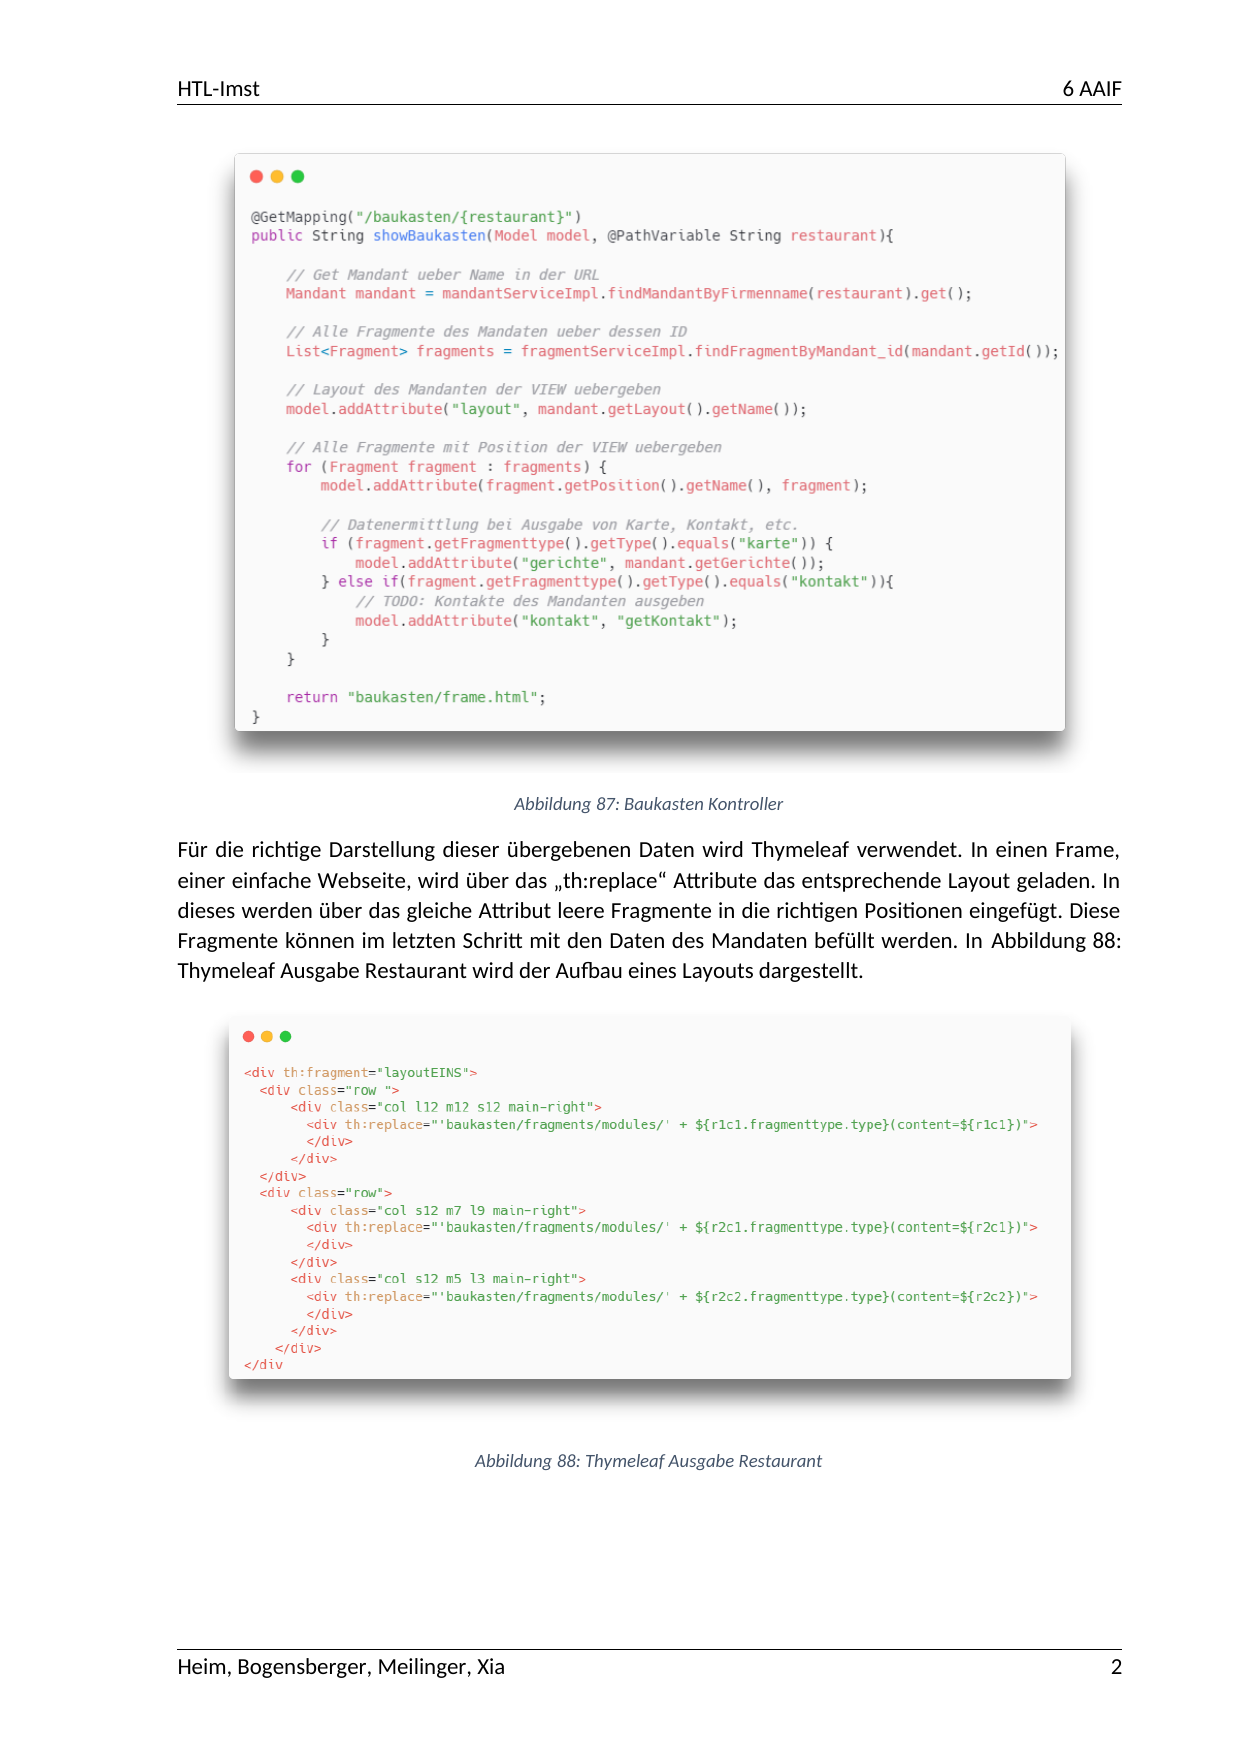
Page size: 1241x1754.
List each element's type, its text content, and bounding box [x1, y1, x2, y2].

text Abbildung 88: Thymeleaf Ausgabe Restaurant [177, 1449, 1122, 1472]
text Abbildung 87: Baukasten Kontroller [177, 792, 1122, 815]
picture [177, 1003, 1122, 1430]
text Für die richtige Darstellung dieser übergebenen Daten wird Thymeleaf verwendet. In einen Frame, einer einfache Webseite, wird über das „th:replace“ Attribute das entsprechende Layout geladen. In dieses werden über das gleiche Attribut leere Fragmente in die richtigen Positionen eingefügt. Diese Fragmente können im letzten Schritt mit den Daten des Mandaten befüllt werden. In Abbildung 64: Thymeleaf Ausgabe Restaurant wird der Aufbau eines Layouts dargestellt. [177, 836, 1122, 984]
picture [177, 147, 1123, 773]
